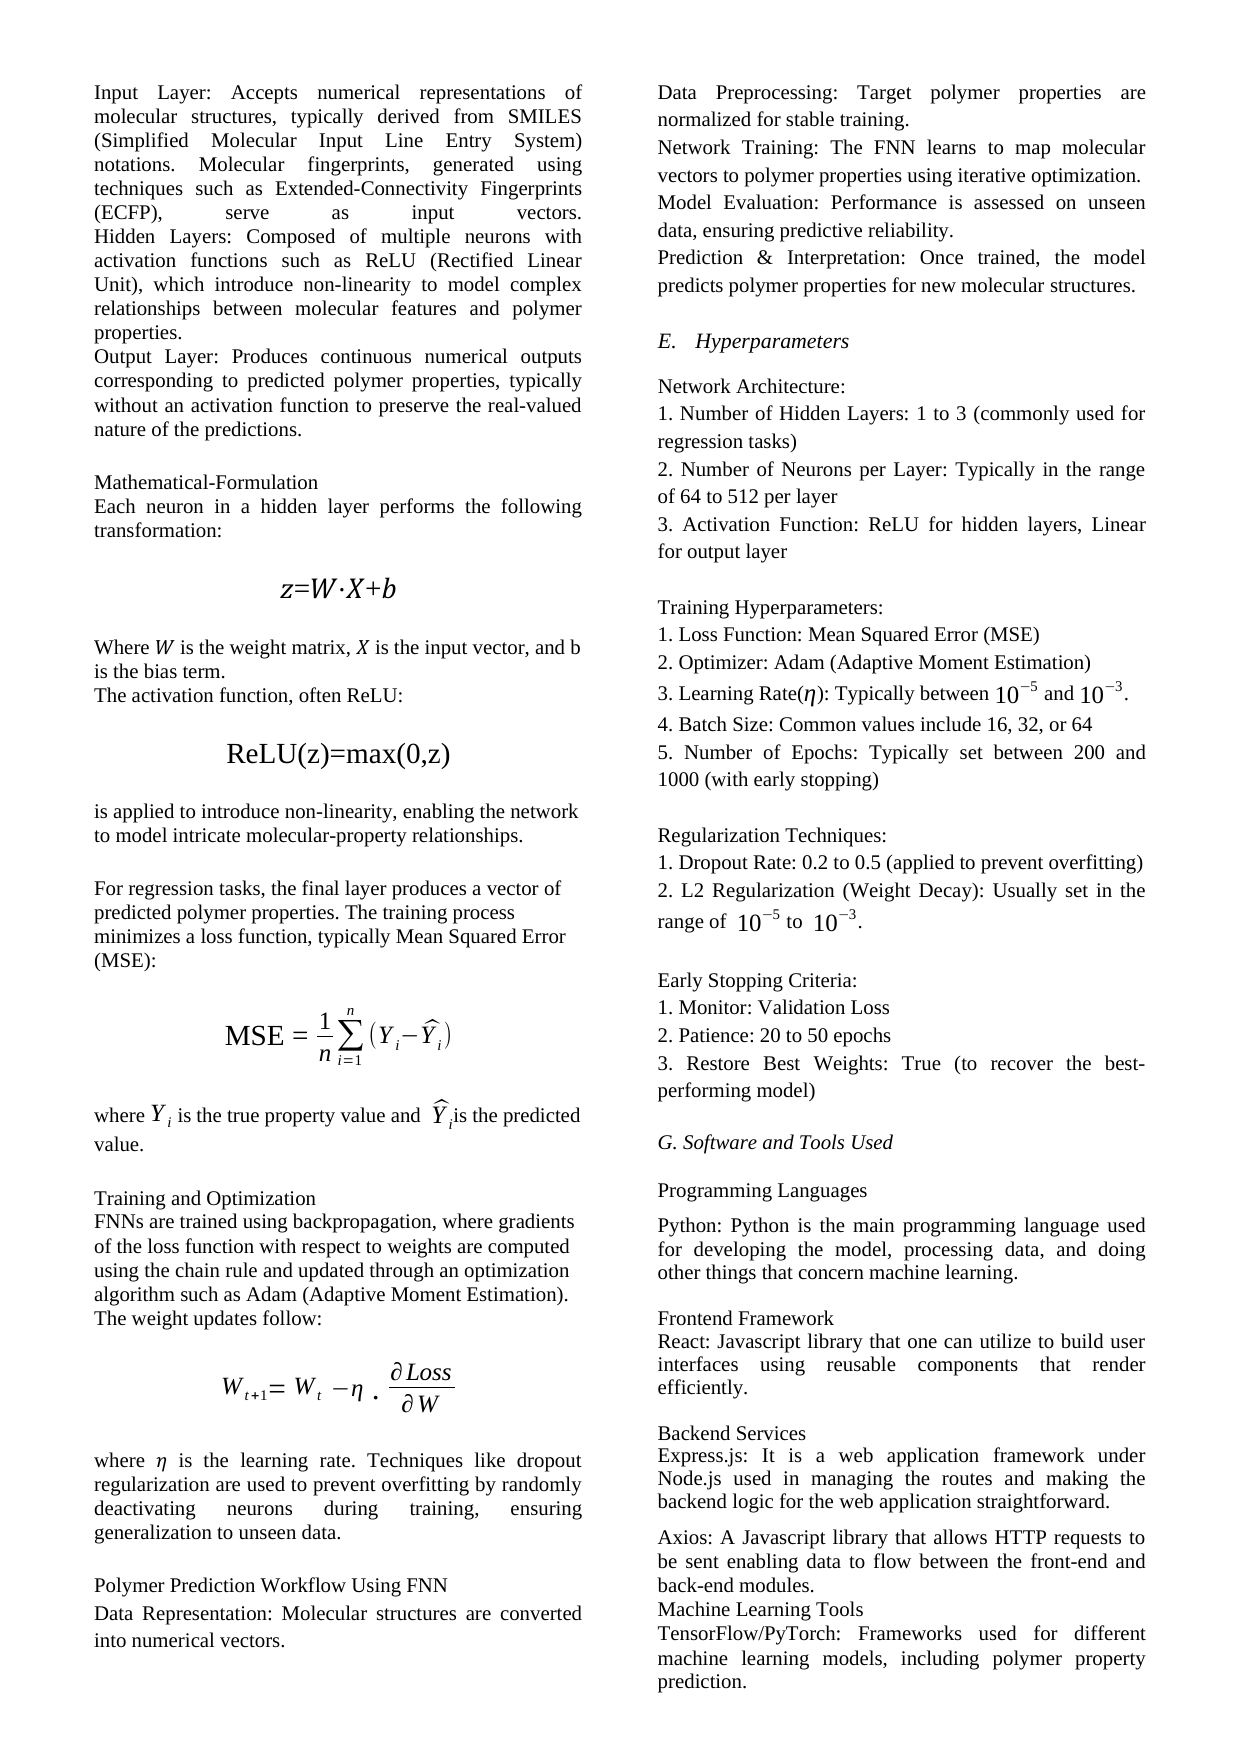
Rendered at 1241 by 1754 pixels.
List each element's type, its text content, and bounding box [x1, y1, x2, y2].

text Polymer Prediction Workflow Using FNN [94, 1573, 582, 1597]
text Python: Python is the main programming language used for developing the model, processing data, and doing other things that concern machine learning. [657, 1214, 1146, 1284]
text where 𝜂 is the learning rate. Techniques like dropout regularization are used to prevent overfitting by randomly deactivating neurons during training, ensuring generalization to unseen data. [94, 1447, 582, 1544]
text Mathematical-Formulation Each neuron in a hidden layer performs the following transformation: [94, 470, 582, 542]
text Frontend Framework [657, 1307, 1146, 1330]
text 𝑧=𝑊⋅𝑋+𝑏 [94, 571, 582, 605]
text Training and Optimization FNNs are trained using backpropagation, where gradients of the loss function with respect to weights are computed using the chain rule and updated through an optimization algorithm such as Adam (Adaptive Moment Estimation). The weight updates follow: [94, 1185, 582, 1330]
list Hyperparameters [658, 328, 1146, 353]
text TensorFlow/PyTorch: Frameworks used for different machine learning models, including polymer property prediction. [657, 1621, 1146, 1693]
text Where 𝑊 is the weight matrix, 𝑋 is the input vector, and b is the bias term. The activation function, often ReLU: [94, 634, 582, 707]
text Training Hyperparameters: [657, 594, 1146, 619]
text Data Preprocessing: Target polymer properties are normalized for stable training. [657, 80, 1146, 131]
text 1. Number of Hidden Layers: 1 to 3 (commonly used for regression tasks) [657, 401, 1146, 453]
text 3. Restore Best Weights: True (to recover the best-performing model) [657, 1050, 1146, 1102]
text 2. L2 Regularization (Weight Decay): Usually set in the range of to . [657, 878, 1146, 936]
text 3. Learning Rate(): Typically between and . [657, 677, 1146, 708]
text Network Training: The FNN learns to map molecular vectors to polymer properties using iterative optimization. [657, 135, 1146, 187]
text Axios: A Javascript library that allows HTTP requests to be sent enabling data to flow between the front-end and back-end modules. [657, 1525, 1146, 1597]
text React: Javascript library that one can utilize to build user interfaces using reusable components that render efficiently. [657, 1330, 1146, 1399]
text 4. Batch Size: Common values include 16, 32, or 64 [657, 712, 1146, 736]
text Backend Services [657, 1422, 1146, 1444]
text Express.js: It is a web application framework under Node.js used in managing the routes and making the backend logic for the web application straightforward. [657, 1444, 1146, 1513]
text 1. Loss Function: Mean Squared Error (MSE) [657, 622, 1146, 646]
text = . [94, 1359, 582, 1418]
text Model Evaluation: Performance is assessed on unseen data, ensuring predictive reliability. [657, 190, 1146, 242]
text For regression tasks, the final layer produces a vector of predicted polymer properties. The training process minimizes a loss function, typically Mean Squared Error (MSE): [94, 876, 582, 972]
text where is the true property value and is the predicted value. [94, 1098, 582, 1156]
text 5. Number of Epochs: Typically set between 200 and 1000 (with early stopping) [657, 740, 1146, 791]
text Network Architecture: [658, 374, 1146, 398]
text 3. Activation Function: ReLU for hidden layers, Linear for output layer [657, 512, 1146, 563]
text 1. Dropout Rate: 0.2 to 0.5 (applied to prevent overfitting) [657, 850, 1146, 874]
text ReLU(z)=max(0,z) [94, 736, 582, 770]
text 2. Number of Neurons per Layer: Typically in the range of 64 to 512 per layer [657, 457, 1146, 508]
text is applied to introduce non-linearity, enabling the network to model intricate molecular-property relationships. [94, 799, 582, 847]
text Machine Learning Tools [657, 1597, 1146, 1621]
text 2. Patience: 20 to 50 epochs [657, 1023, 1146, 1047]
text 1. Monitor: Validation Loss [657, 995, 1146, 1019]
text G. Software and Tools Used [657, 1130, 1146, 1154]
text Regularization Techniques: [657, 822, 1146, 847]
text Early Stopping Criteria: [657, 968, 1146, 992]
text Prediction & Interpretation: Once trained, the model predicts polymer properties for new molecular structures. [657, 245, 1146, 297]
text 2. Optimizer: Adam (Adaptive Moment Estimation) [657, 650, 1146, 674]
text Programming Languages [657, 1178, 1146, 1202]
text Data Representation: Molecular structures are converted into numerical vectors. [94, 1601, 582, 1652]
text MSE = [94, 1002, 582, 1069]
